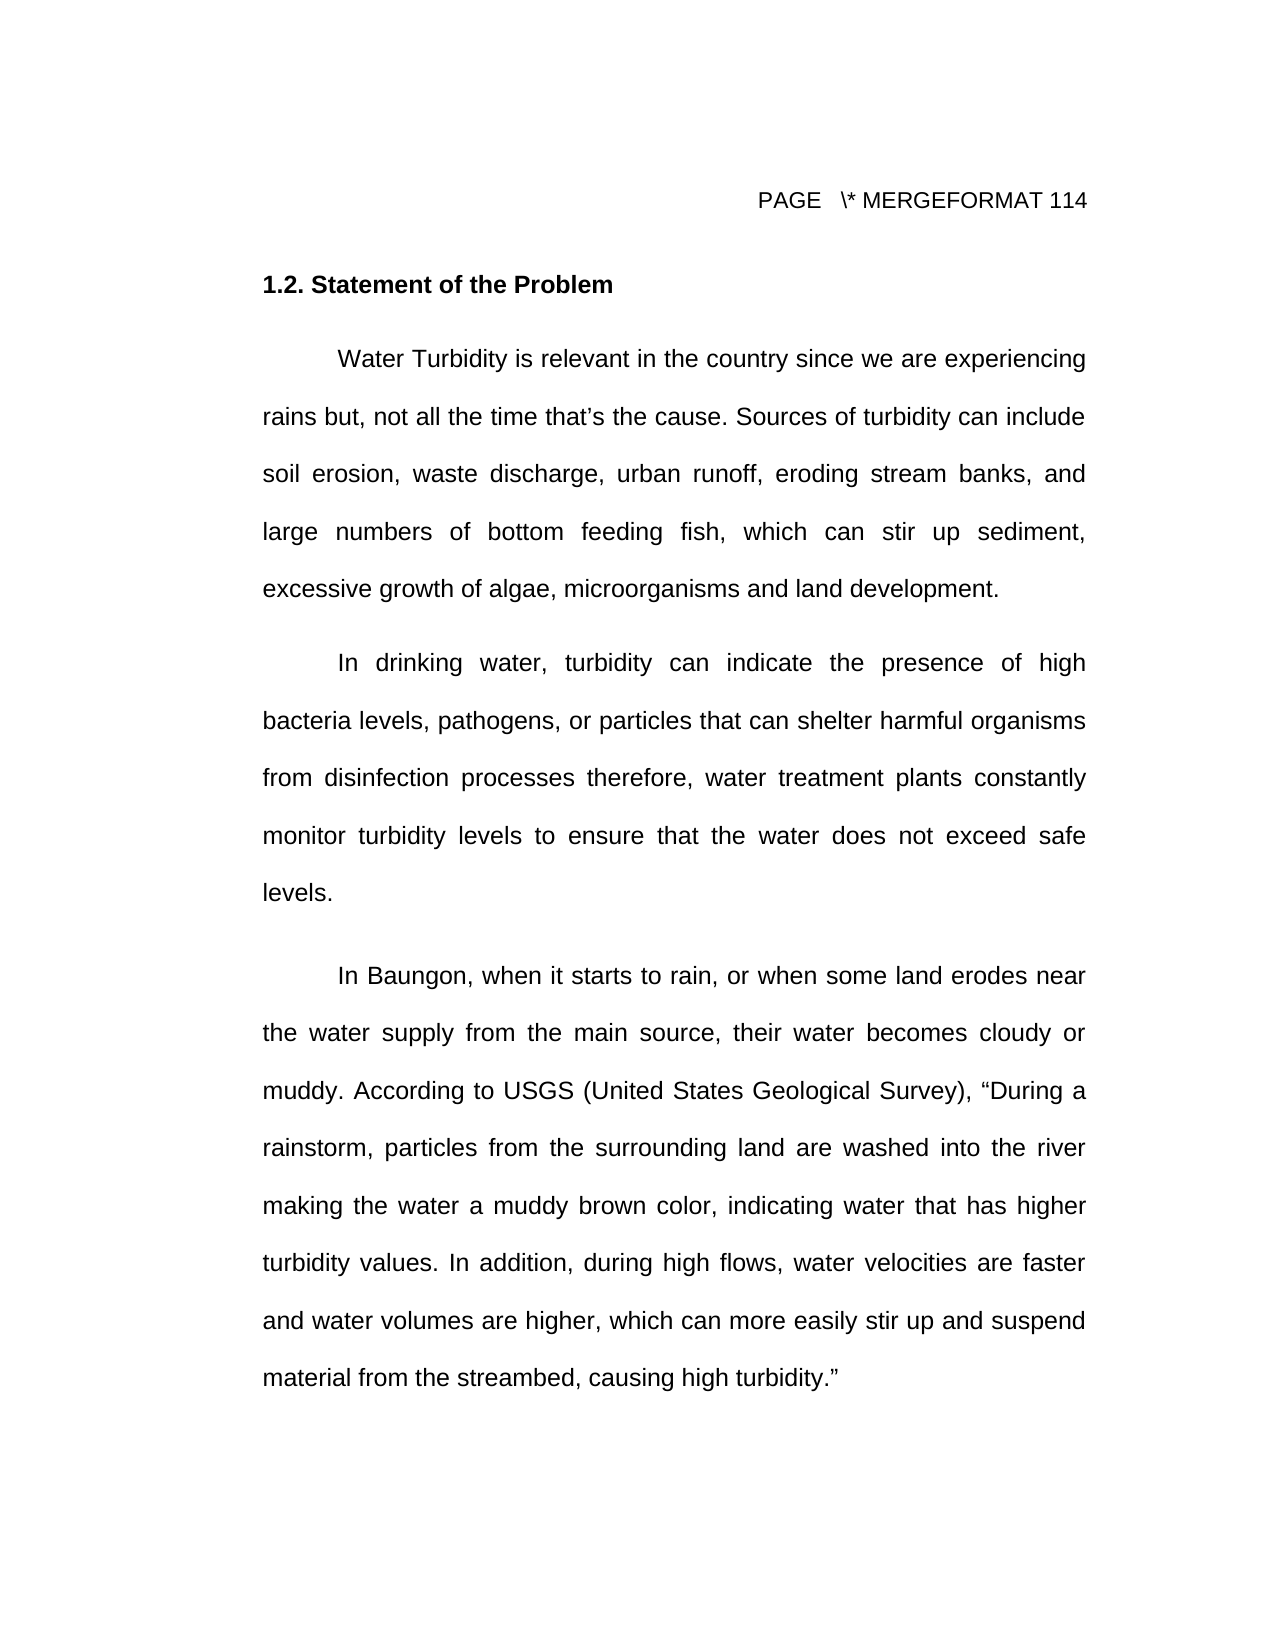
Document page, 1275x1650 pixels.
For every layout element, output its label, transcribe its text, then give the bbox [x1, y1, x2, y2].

text In Baungon, when it starts to rain, or when some land erodes near the water supply from the main source, their water becomes cloudy or muddy. According to USGS (United States Geological Survey), “During a rainstorm, particles from the surrounding land are washed into the river making the water a muddy brown color, indicating water that has higher turbidity values. In addition, during high flows, water velocities are faster and water volumes are higher, which can more easily stir up and suspend material from the streambed, causing high turbidity.” [262, 961, 1087, 1392]
text 1.2. Statement of the Problem [262, 270, 1087, 299]
text Water Turbidity is relevant in the country since we are experiencing rains but, not all the time that’s the cause. Sources of turbidity can include soil erosion, waste discharge, urban runoff, eroding stream banks, and large numbers of bottom feeding fish, which can stir up sediment, excessive growth of algae, microorganisms and land development. [262, 344, 1087, 603]
text In drinking water, turbidity can indicate the presence of high bacteria levels, pathogens, or particles that can shelter harmful organisms from disinfection processes therefore, water treatment plants constantly monitor turbidity levels to ensure that the water does not exceed safe levels. [262, 648, 1087, 907]
